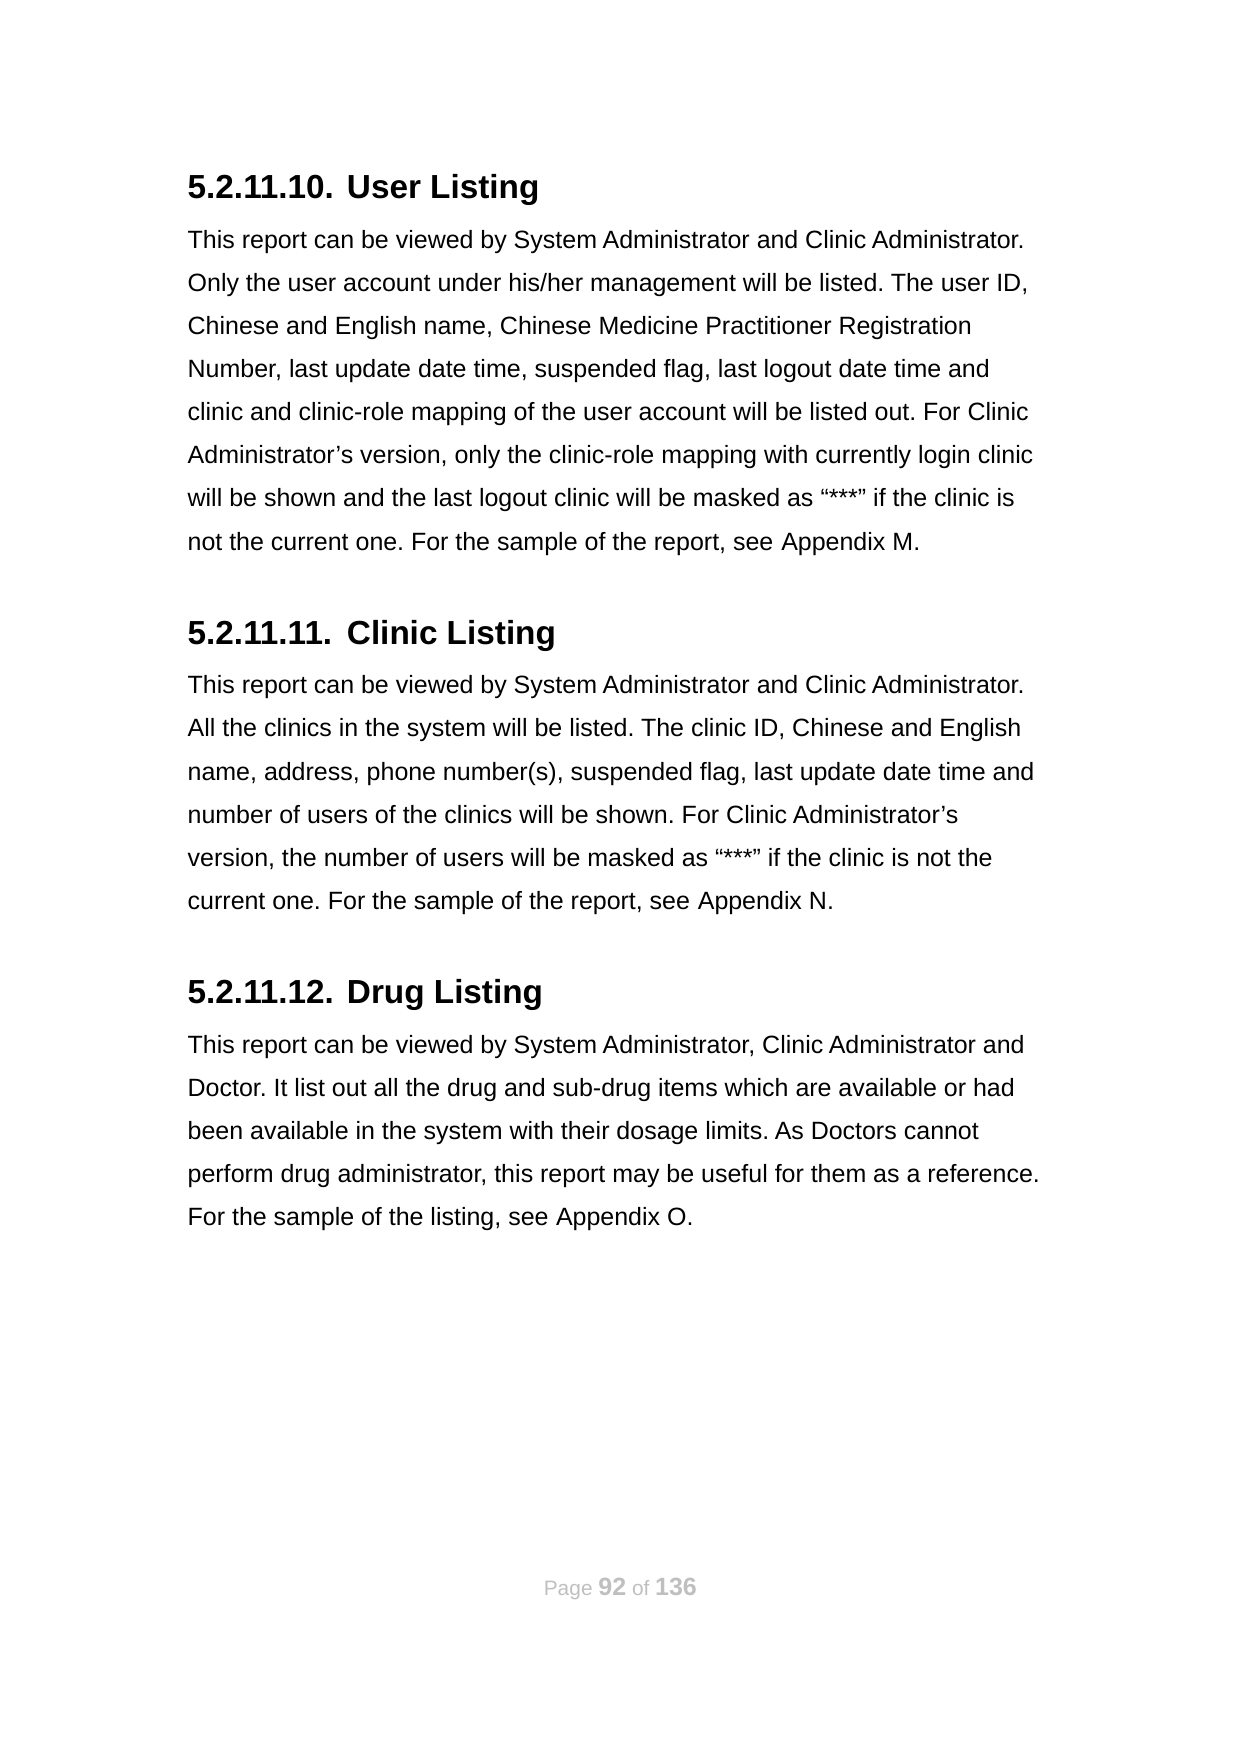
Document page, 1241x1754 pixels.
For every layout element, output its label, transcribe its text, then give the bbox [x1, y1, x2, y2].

text This report can be viewed by System Administrator and Clinic Administrator. All the clinics in the system will be listed. The clinic ID, Chinese and English name, address, phone number(s), suspended flag, last update date time and number of users of the clinics will be shown. For Clinic Administrator’s version, the number of users will be masked as “***” if the clinic is not the current one. For the sample of the report, see Appendix N. [187, 670, 1053, 915]
subtitle Clinic Listing [187, 613, 1053, 651]
text This report can be viewed by System Administrator, Clinic Administrator and Doctor. It list out all the drug and sub-drug items which are available or had been available in the system with their dosage limits. As Doctors cannot perform drug administrator, this report may be useful for them as a reference. For the sample of the listing, see Appendix O. [187, 1030, 1053, 1231]
subtitle User Listing [187, 167, 1053, 205]
subtitle Drug Listing [187, 972, 1053, 1011]
text This report can be viewed by System Administrator and Clinic Administrator. Only the user account under his/her management will be listed. The user ID, Chinese and English name, Chinese Medicine Practitioner Registration Number, last update date time, suspended flag, last logout date time and clinic and clinic-role mapping of the user account will be listed out. For Clinic Administrator’s version, only the clinic-role mapping with currently login clinic will be shown and the last logout clinic will be masked as “***” if the clinic is not the current one. For the sample of the report, see Appendix M. [187, 224, 1053, 555]
